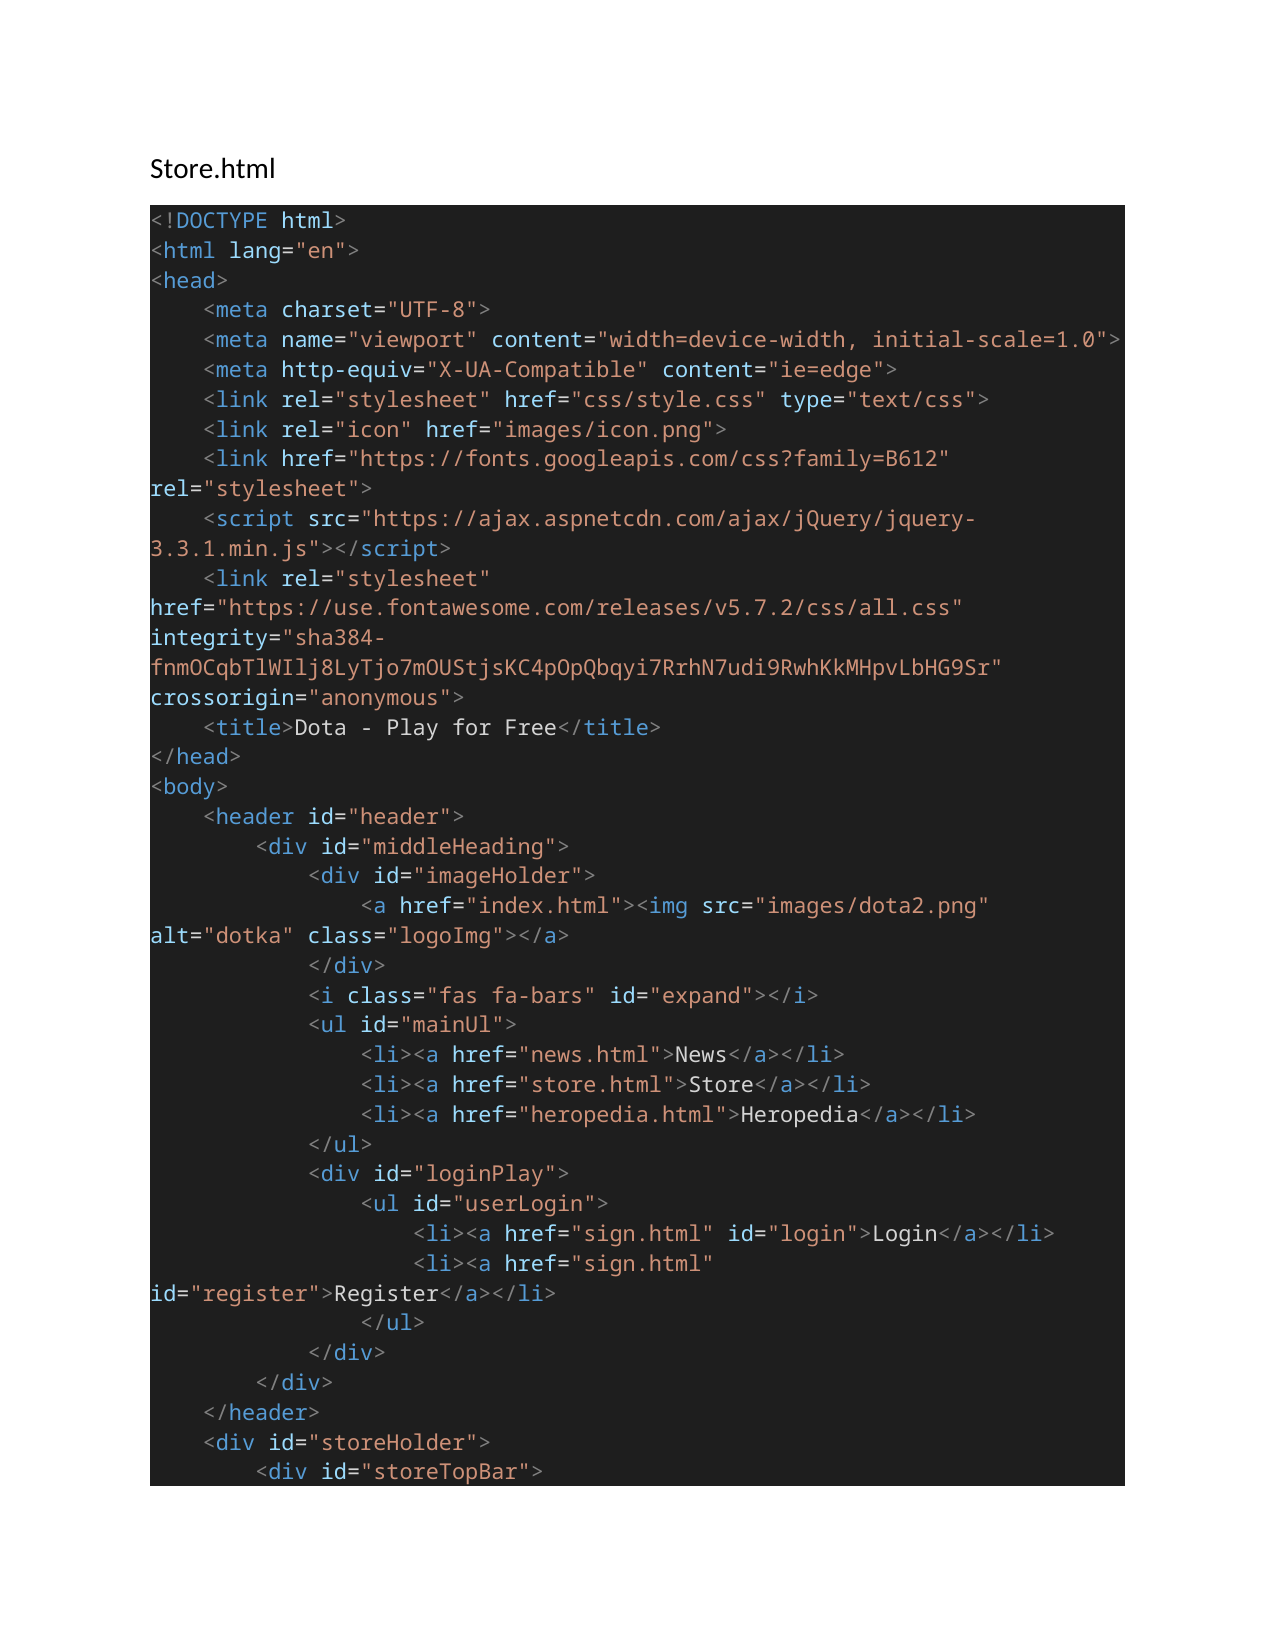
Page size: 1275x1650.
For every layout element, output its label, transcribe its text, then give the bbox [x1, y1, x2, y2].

text <ul id="userLogin"> [150, 1188, 1125, 1218]
text <li><a href="heropedia.html">Heropedia</a></li> [150, 1099, 1125, 1129]
text </header> [150, 1397, 1125, 1427]
text <link rel="stylesheet" href="https://use.fontawesome.com/releases/v5.7.2/css/all.css" integrity="sha384-fnmOCqbTlWIlj8LyTjo7mOUStjsKC4pOpQbqyi7RrhN7udi9RwhKkMHpvLbHG9Sr" crossorigin="anonymous"> [150, 563, 1125, 712]
text <head> [150, 265, 1125, 294]
text <div id="storeHolder"> [150, 1427, 1125, 1456]
text <meta name="viewport" content="width=device-width, initial-scale=1.0"> [150, 324, 1125, 354]
text <meta http-equiv="X-UA-Compatible" content="ie=edge"> [150, 354, 1125, 384]
text <link href="https://fonts.googleapis.com/css?family=B612" rel="stylesheet"> [150, 443, 1125, 503]
text <li><a href="news.html">News</a></li> [150, 1039, 1125, 1069]
text <i class="fas fa-bars" id="expand"></i> [150, 980, 1125, 1009]
text <div id="middleHeading"> [150, 831, 1125, 861]
text <!DOCTYPE html> [150, 205, 1125, 235]
text </div> [150, 1367, 1125, 1397]
text </div> [150, 1337, 1125, 1367]
text <html lang="en"> [150, 235, 1125, 265]
text <meta charset="UTF-8"> [150, 294, 1125, 324]
text <header id="header"> [150, 801, 1125, 831]
text </head> [150, 741, 1125, 771]
text <body> [150, 771, 1125, 801]
text <li><a href="sign.html" id="login">Login</a></li> [150, 1218, 1125, 1248]
text <link rel="stylesheet" href="css/style.css" type="text/css"> [150, 384, 1125, 414]
text <li><a href="sign.html" id="register">Register</a></li> [150, 1248, 1125, 1307]
text </ul> [150, 1129, 1125, 1158]
text <ul id="mainUl"> [150, 1009, 1125, 1039]
text <title>Dota - Play for Free</title> [150, 712, 1125, 741]
text <div id="loginPlay"> [150, 1158, 1125, 1188]
text <li><a href="store.html">Store</a></li> [150, 1069, 1125, 1099]
text <script src="https://ajax.aspnetcdn.com/ajax/jQuery/jquery-3.3.1.min.js"></script> [150, 503, 1125, 563]
text </div> [150, 950, 1125, 980]
text <link rel="icon" href="images/icon.png"> [150, 414, 1125, 443]
text <div id="imageHolder"> [150, 861, 1125, 890]
text <div id="storeTopBar"> [150, 1456, 1125, 1486]
text </ul> [150, 1307, 1125, 1337]
text Store.html [150, 150, 1125, 186]
text <a href="index.html"><img src="images/dota2.png" alt="dotka" class="logoImg"></a> [150, 890, 1125, 950]
